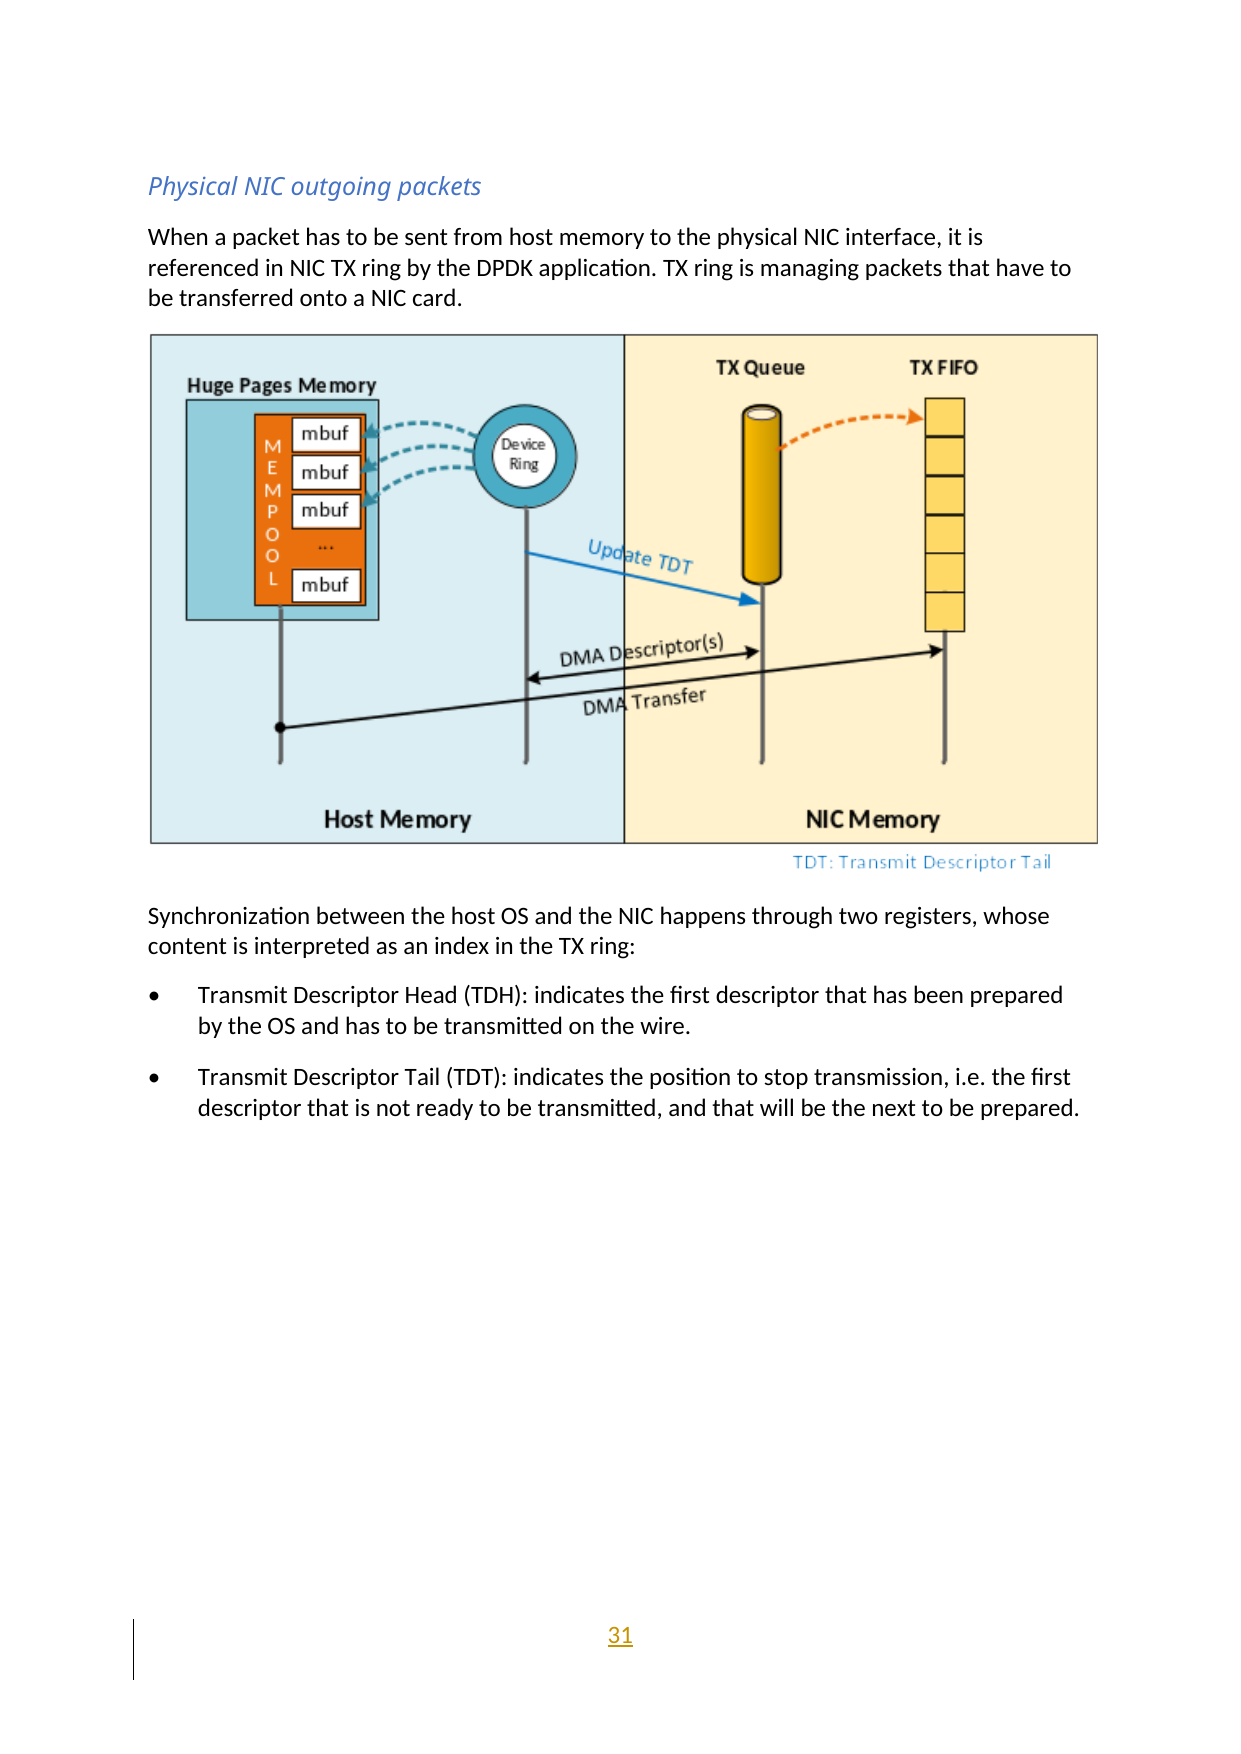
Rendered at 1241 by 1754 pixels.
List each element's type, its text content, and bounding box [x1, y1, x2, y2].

list Transmit Descriptor Head (TDH): indicates the first descriptor that has been prepared by the OS and has to be transmitted on the wire. [148, 980, 1093, 1041]
text Synchronization between the host OS and the NIC happens through two registers, whose content is interpreted as an index in the TX ring: [148, 900, 1093, 961]
text When a packet has to be sent from host memory to the physical NIC interface, it is referenced in NIC TX ring by the DPDK application. TX ring is managing packets that have to be transferred onto a NIC card. [148, 221, 1093, 313]
list Transmit Descriptor Tail (TDT): indicates the position to stop transmission, i.e. the first descriptor that is not ready to be transmitted, and that will be the next to be prepared. [148, 1062, 1093, 1123]
subtitle Physical NIC outgoing packets [148, 168, 1093, 202]
